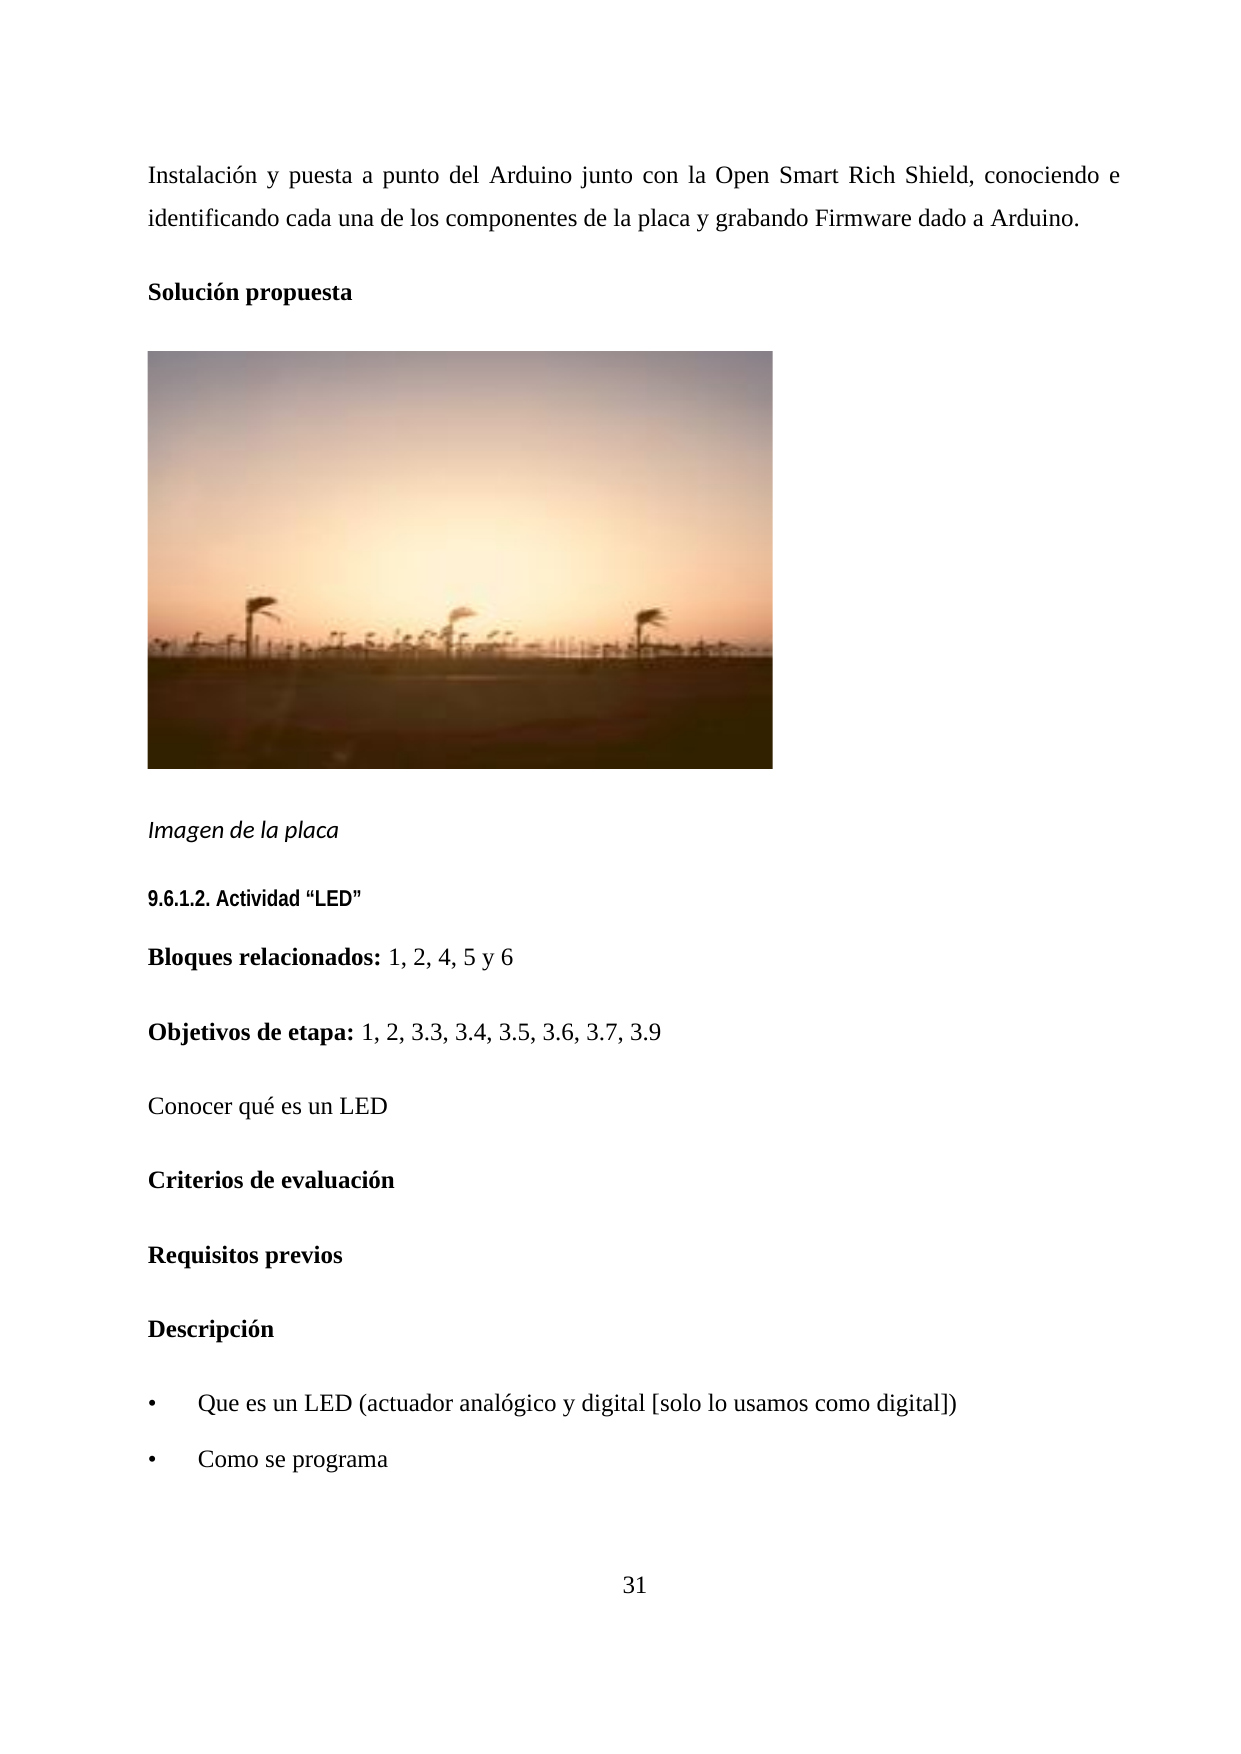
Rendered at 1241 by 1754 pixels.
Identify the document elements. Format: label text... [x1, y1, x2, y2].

list Como se programa [148, 1444, 1122, 1473]
text Conocer qué es un LED [148, 1091, 1122, 1120]
text Objetivos de etapa: 1, 2, 3.3, 3.4, 3.5, 3.6, 3.7, 3.9 [148, 1017, 1122, 1045]
text Imagen de la placa [148, 814, 1122, 844]
subtitle Actividad “LED” [148, 885, 1122, 911]
text Criterios de evaluación [148, 1165, 1122, 1194]
text Solución propuesta [148, 277, 1122, 306]
text Bloques relacionados: 1, 2, 4, 5 y 6 [148, 942, 1122, 971]
picture [147, 351, 773, 769]
text Requisitos previos [148, 1240, 1122, 1268]
list Que es un LED (actuador analógico y digital [solo lo usamos como digital]) [148, 1388, 1122, 1417]
text Descripción [148, 1314, 1122, 1343]
text Instalación y puesta a punto del Arduino junto con la Open Smart Rich Shield, conociendo e identificando cada una de los componentes de la placa y grabando Firmware dado a Arduino. [148, 160, 1122, 232]
